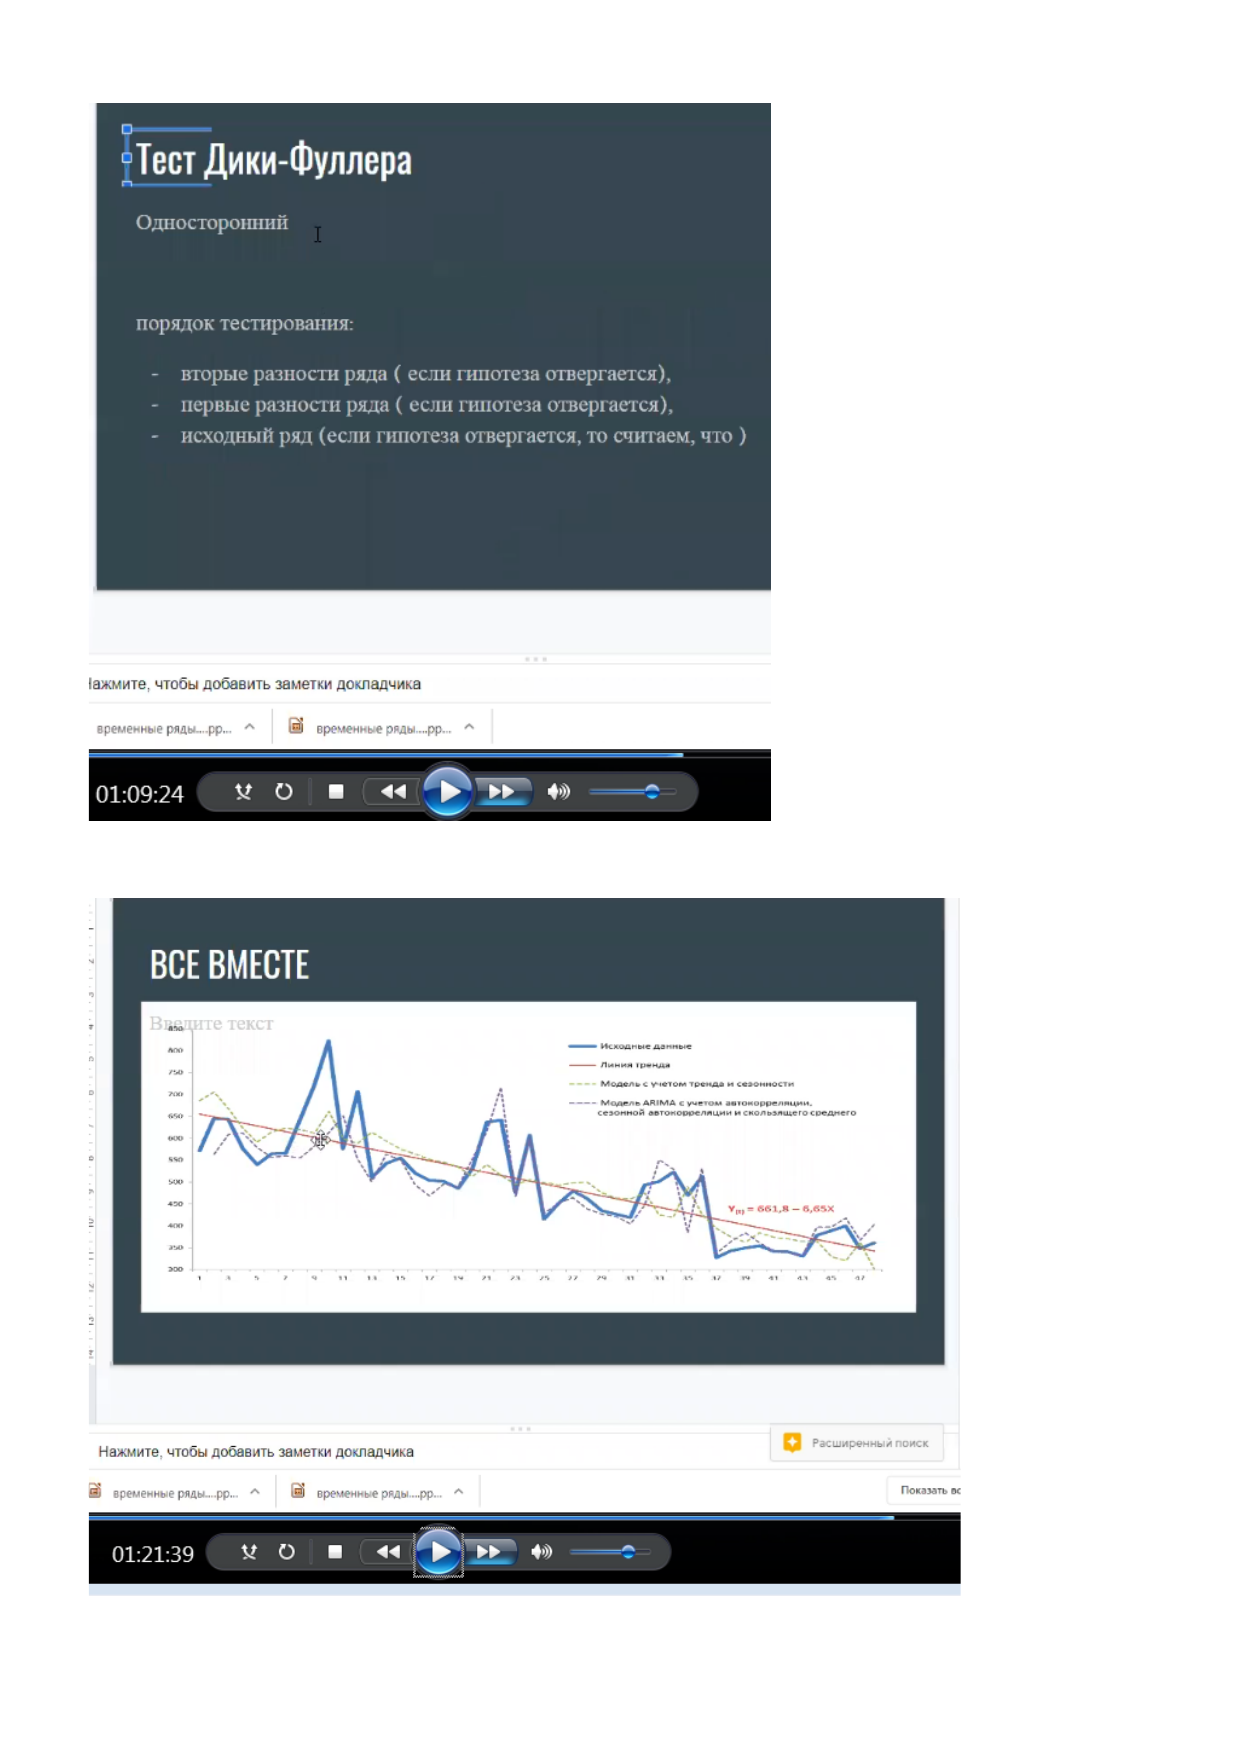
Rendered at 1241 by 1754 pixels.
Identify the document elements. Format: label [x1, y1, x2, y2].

picture [88, 898, 961, 1596]
picture [88, 103, 771, 821]
